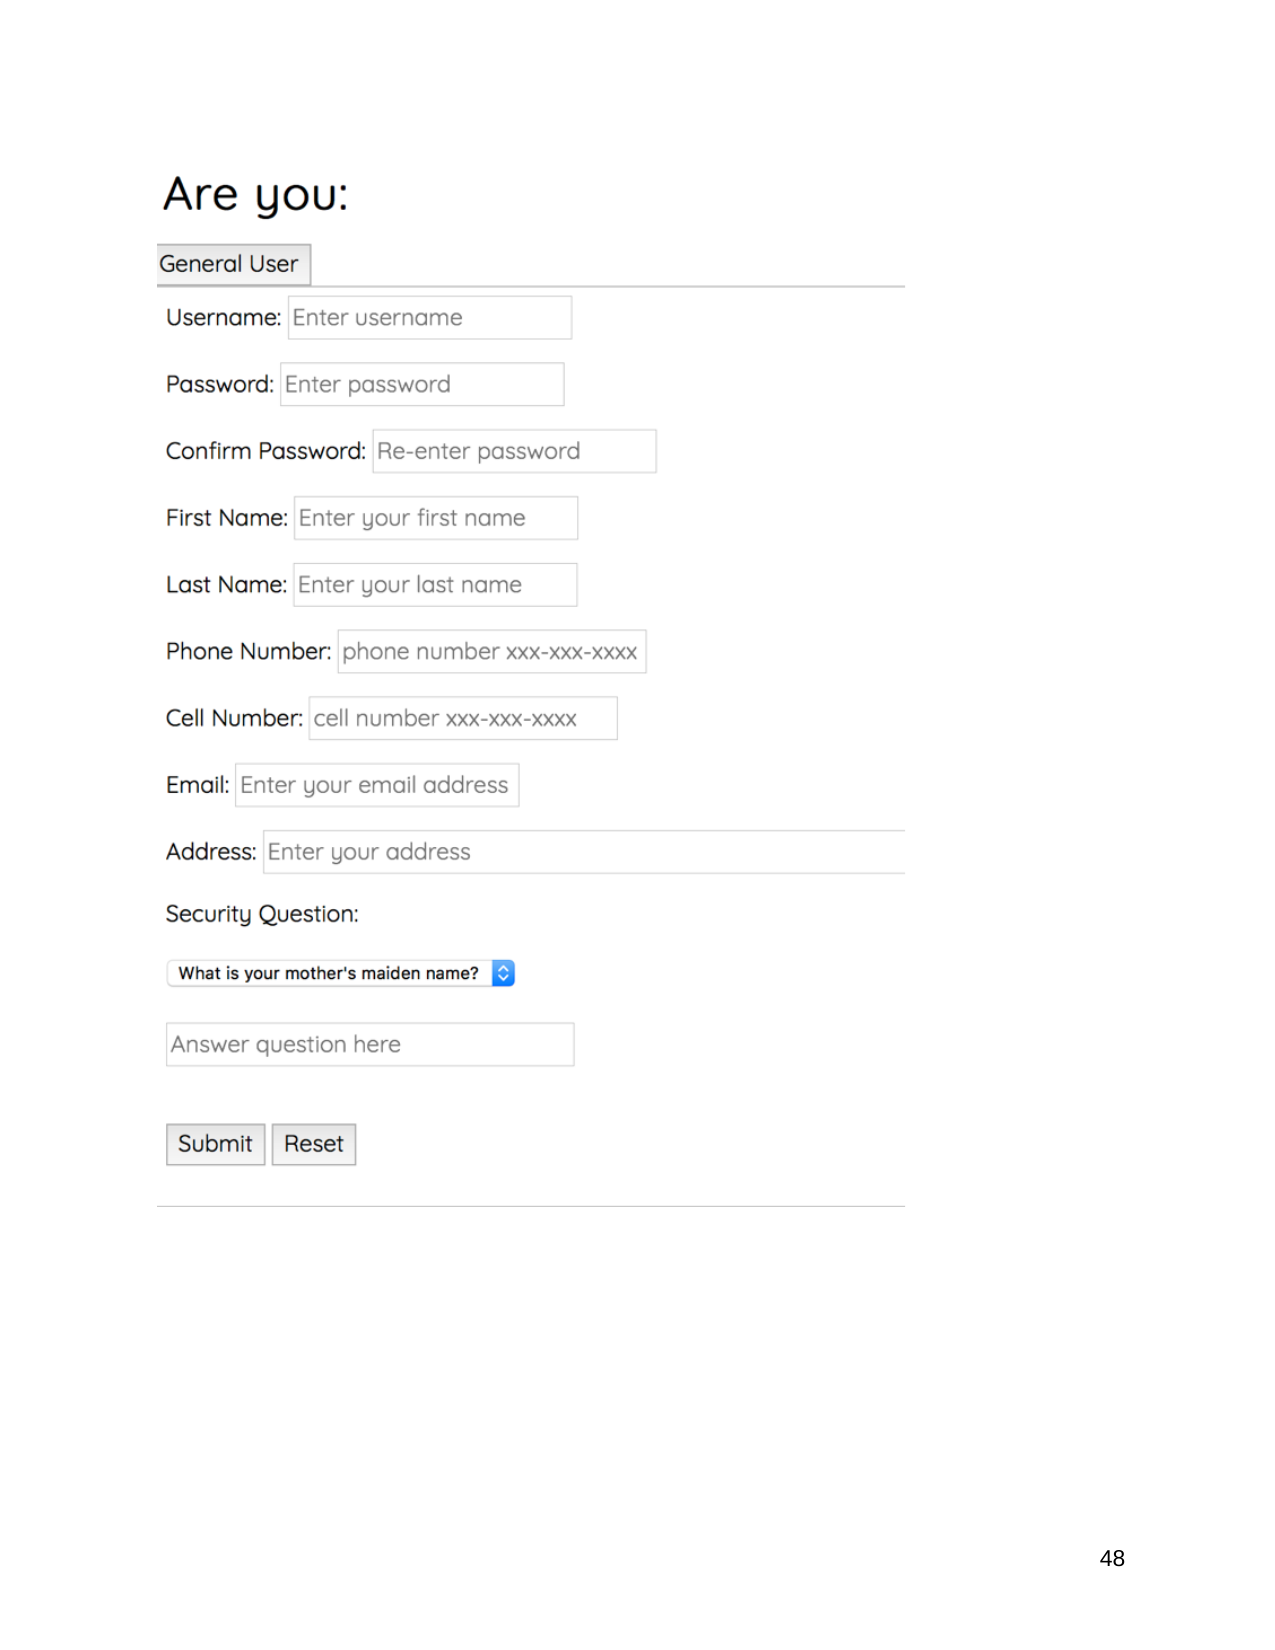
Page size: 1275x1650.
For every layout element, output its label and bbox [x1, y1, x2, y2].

picture [157, 150, 906, 1207]
